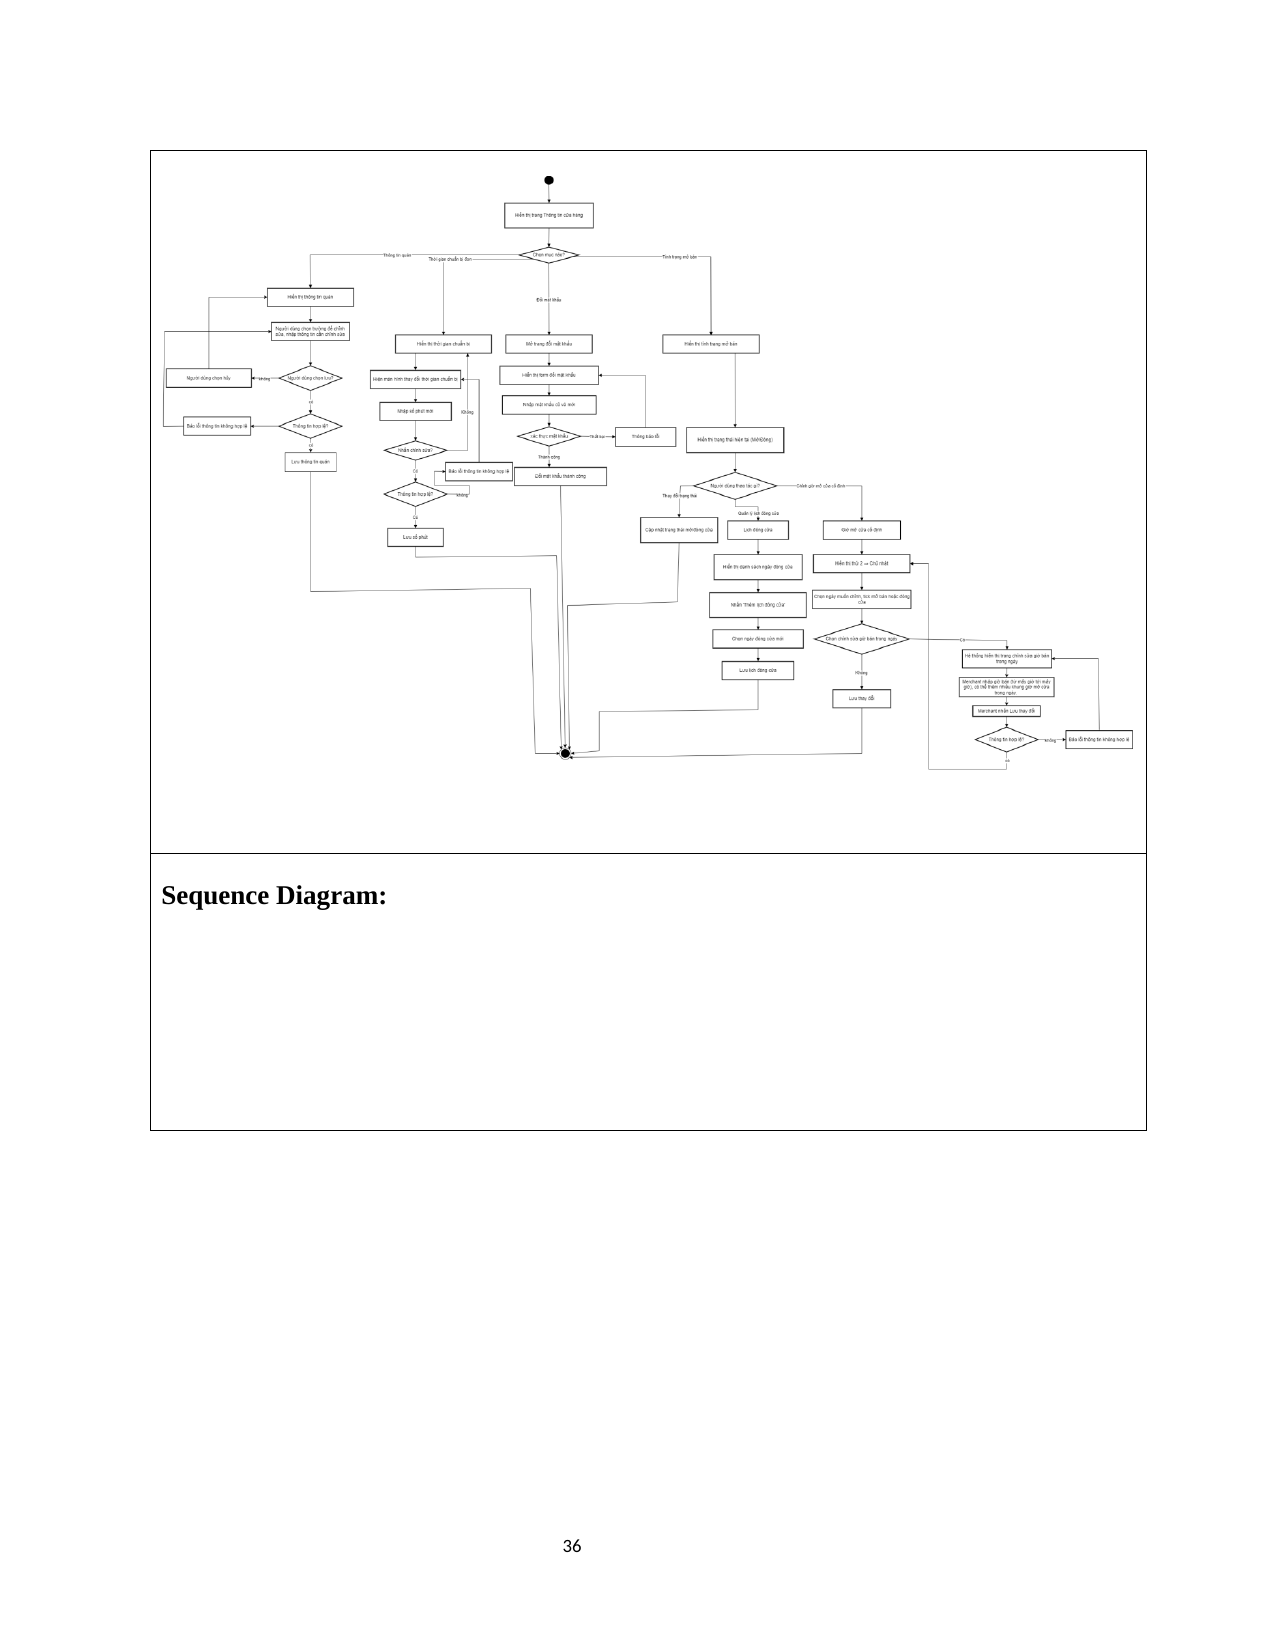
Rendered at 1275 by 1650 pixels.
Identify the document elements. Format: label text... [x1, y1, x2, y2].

table_cell Sequence Diagram: [151, 854, 1146, 1130]
picture [161, 176, 1133, 772]
table_cell Activity Diagram: [151, 151, 1146, 853]
